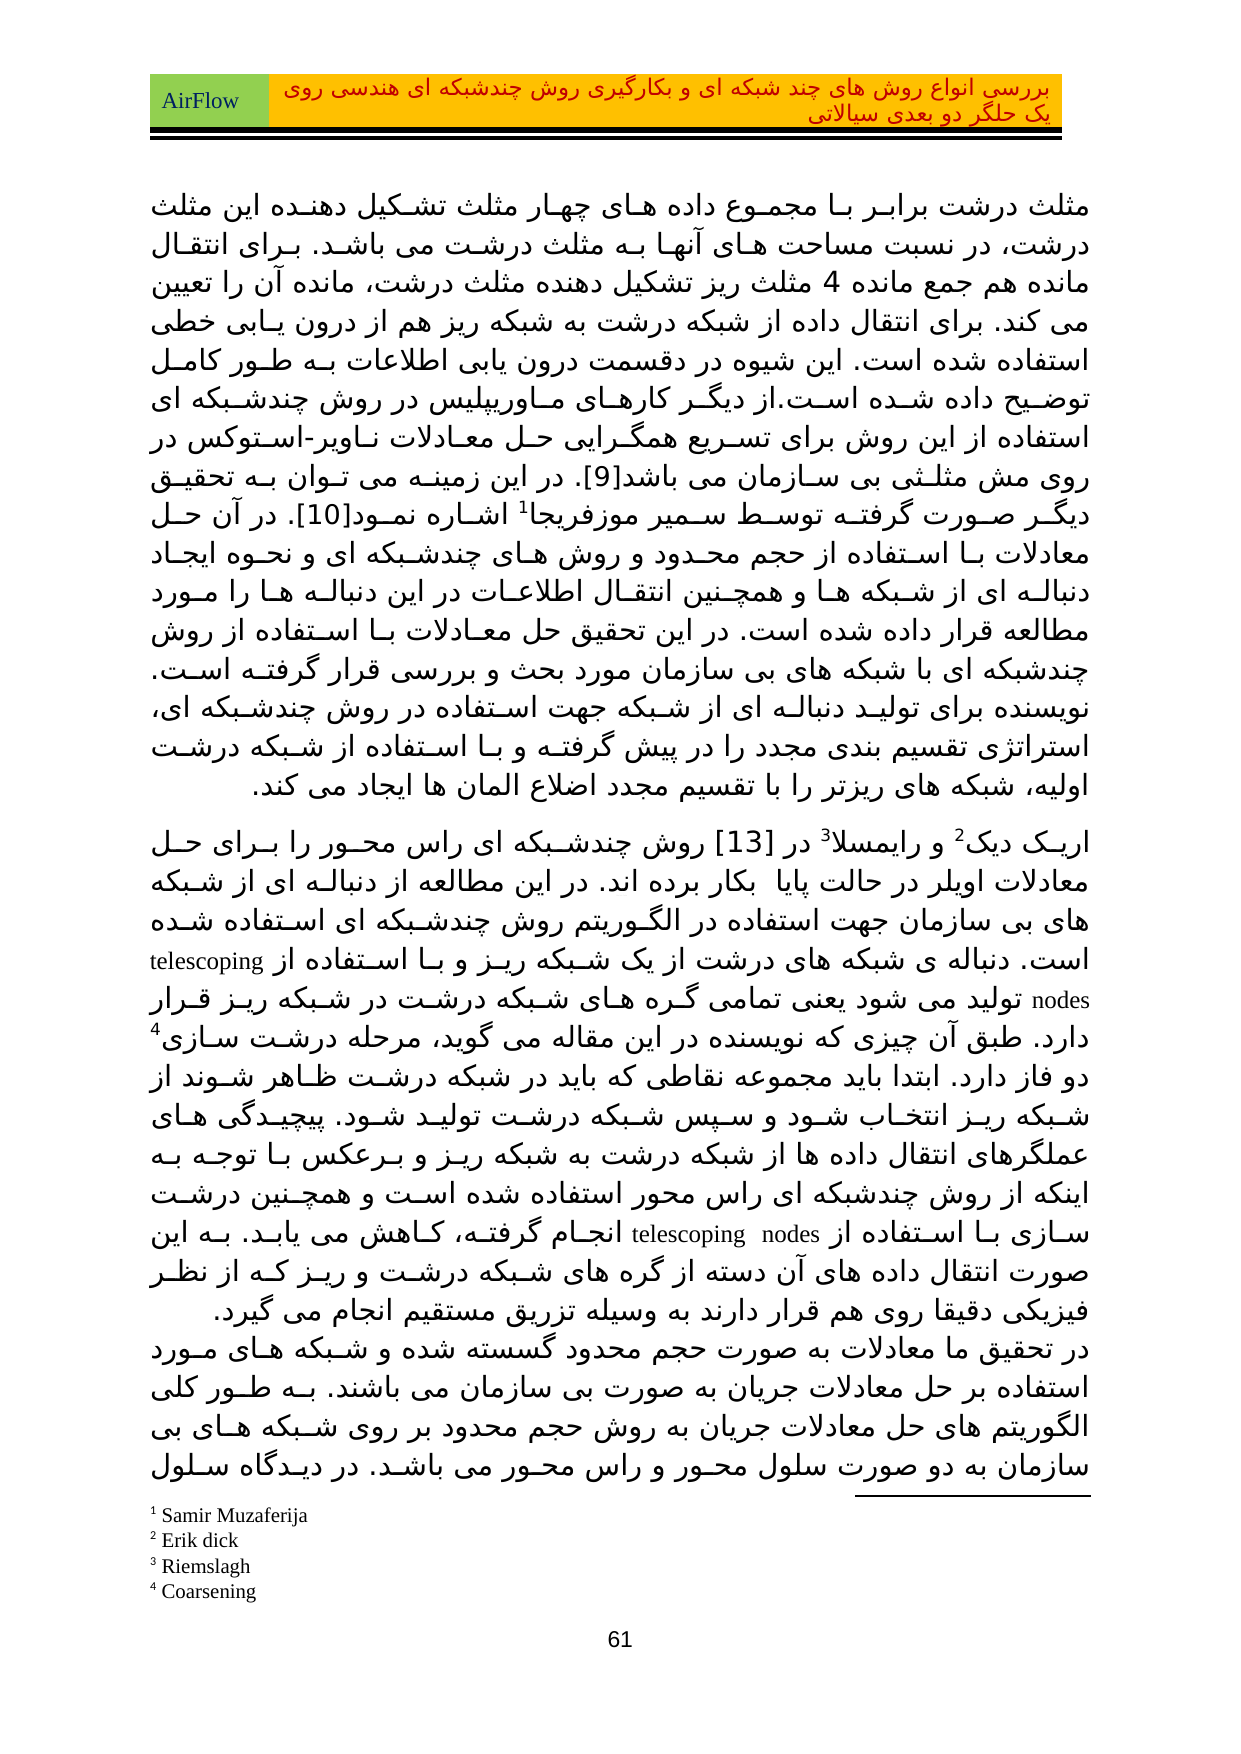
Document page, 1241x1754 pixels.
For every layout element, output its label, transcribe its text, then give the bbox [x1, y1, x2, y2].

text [150, 1332, 1090, 1482]
text اریک دیک و رایمسلا در [13] روش چندشبکه ای راس محور را برای حل معادلات اویلر در حالت پایا بکار برده اند. در این مطالعه از دنباله ای از شبکه های بی سازمان جهت استفاده در الگوریتم روش چندشبکه ای استفاده شده است. دنباله ی شبکه های درشت از یک شبکه ریز و با استفاده از telescoping nodes تولید می شود یعنی تمامی گره های شبکه درشت در شبکه ریز قرار دارد. طبق آن چیزی که نویسنده در این مقاله می گوید، مرحله درشت سازی دو فاز دارد. ابتدا باید مجموعه نقاطی که باید در شبکه درشت ظاهر شوند از شبکه ریز انتخاب شود و سپس شبکه درشت تولید شود. پیچیدگی های عملگرهای انتقال داده ها از شبکه درشت به شبکه ریز و برعکس با توجه به اینکه از روش چندشبکه ای راس محور استفاده شده است و همچنین درشت سازی با استفاده از telescoping nodes انجام گرفته، کاهش می یابد. به این صورت انتقال داده های آن دسته از گره های شبکه درشت و ریز که از نظر فیزیکی دقیقا روی هم قرار دارند به وسیله تزریق مستقیم انجام می گیرد. [150, 825, 1090, 1327]
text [150, 188, 1090, 802]
